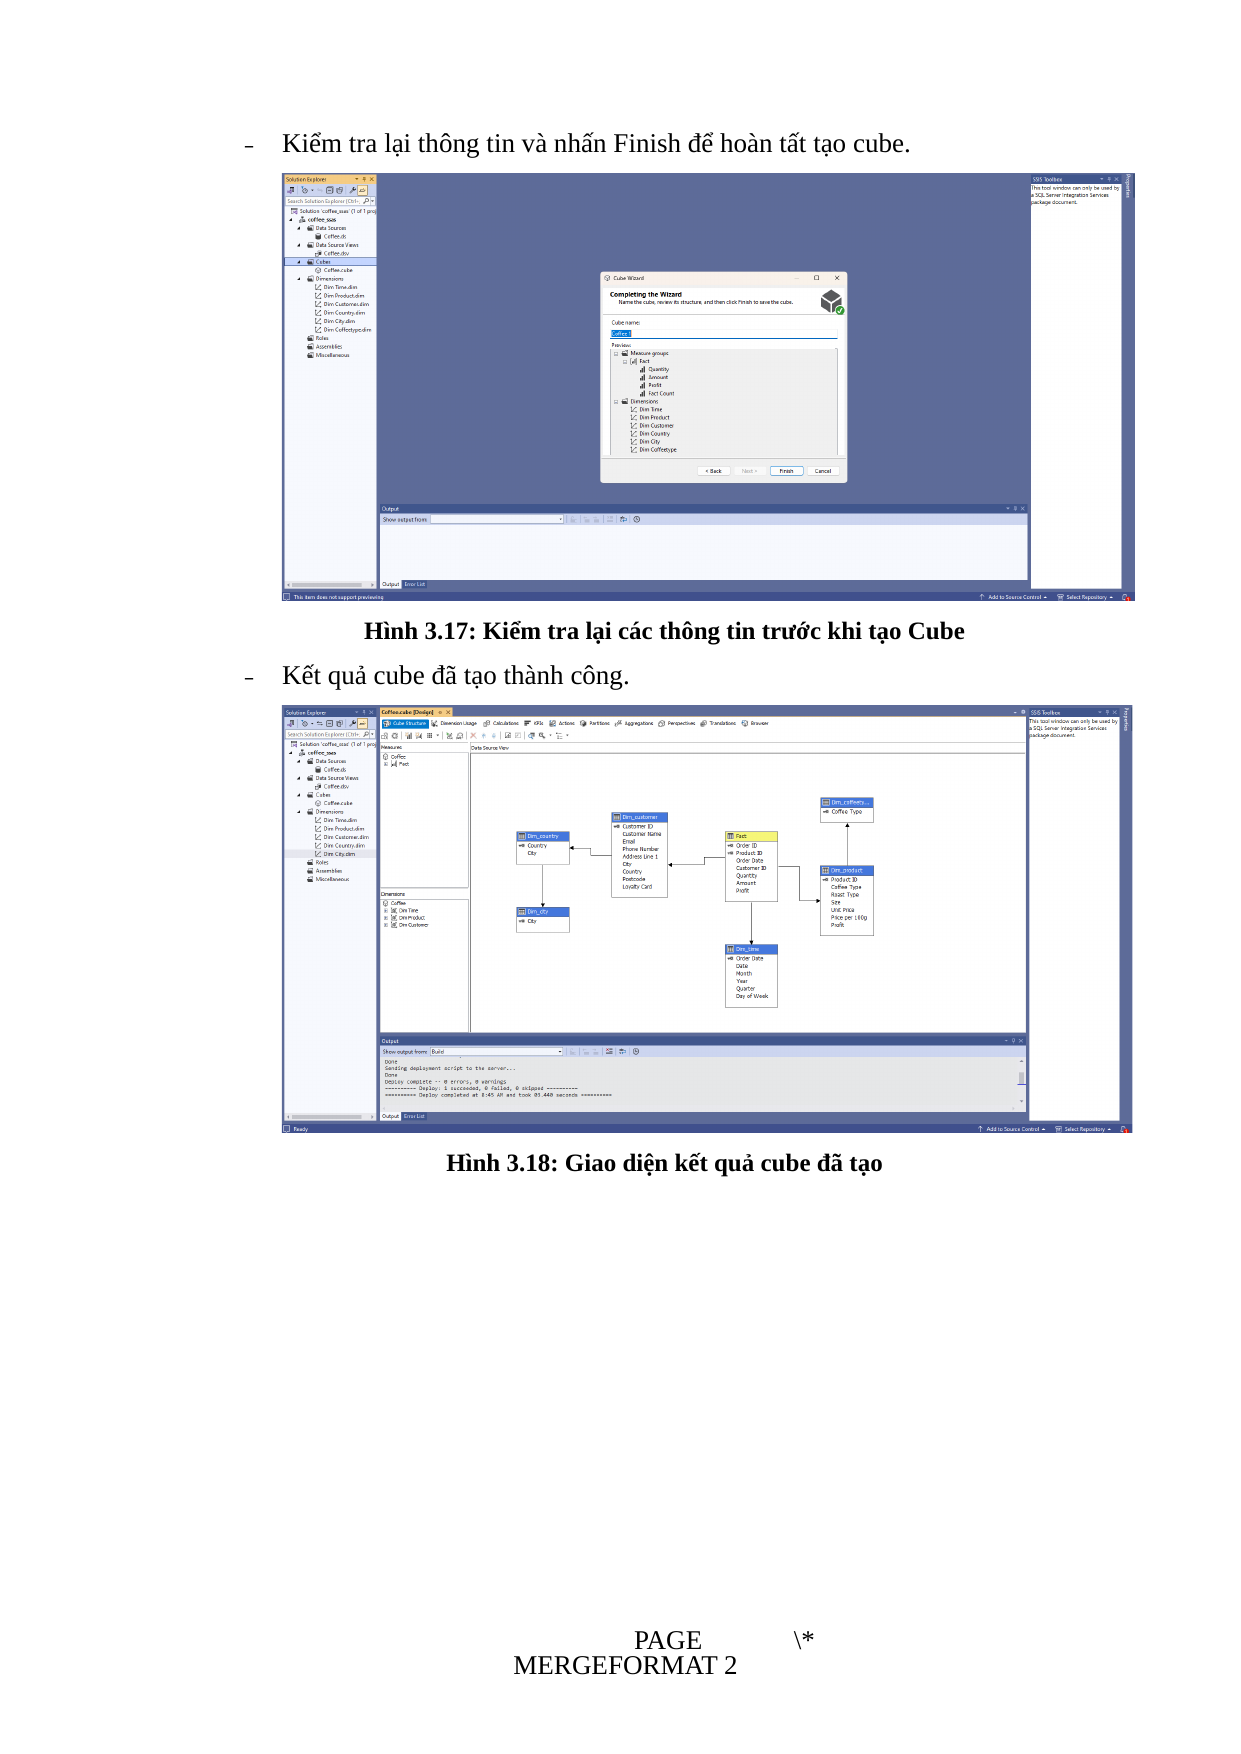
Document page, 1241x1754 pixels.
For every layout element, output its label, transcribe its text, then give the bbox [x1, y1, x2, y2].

text Hình 3.18: Giao diện kết quả cube đã tạo [207, 1148, 1122, 1177]
text Hình 3.17: Kiểm tra lại các thông tin trước khi tạo Cube [207, 616, 1122, 645]
picture [281, 173, 1135, 601]
list Kiểm tra lại thông tin và nhấn Finish để hoàn tất tạo cube. [244, 127, 1122, 158]
list Kết quả cube đã tạo thành công. [244, 659, 1122, 690]
picture [281, 705, 1133, 1133]
